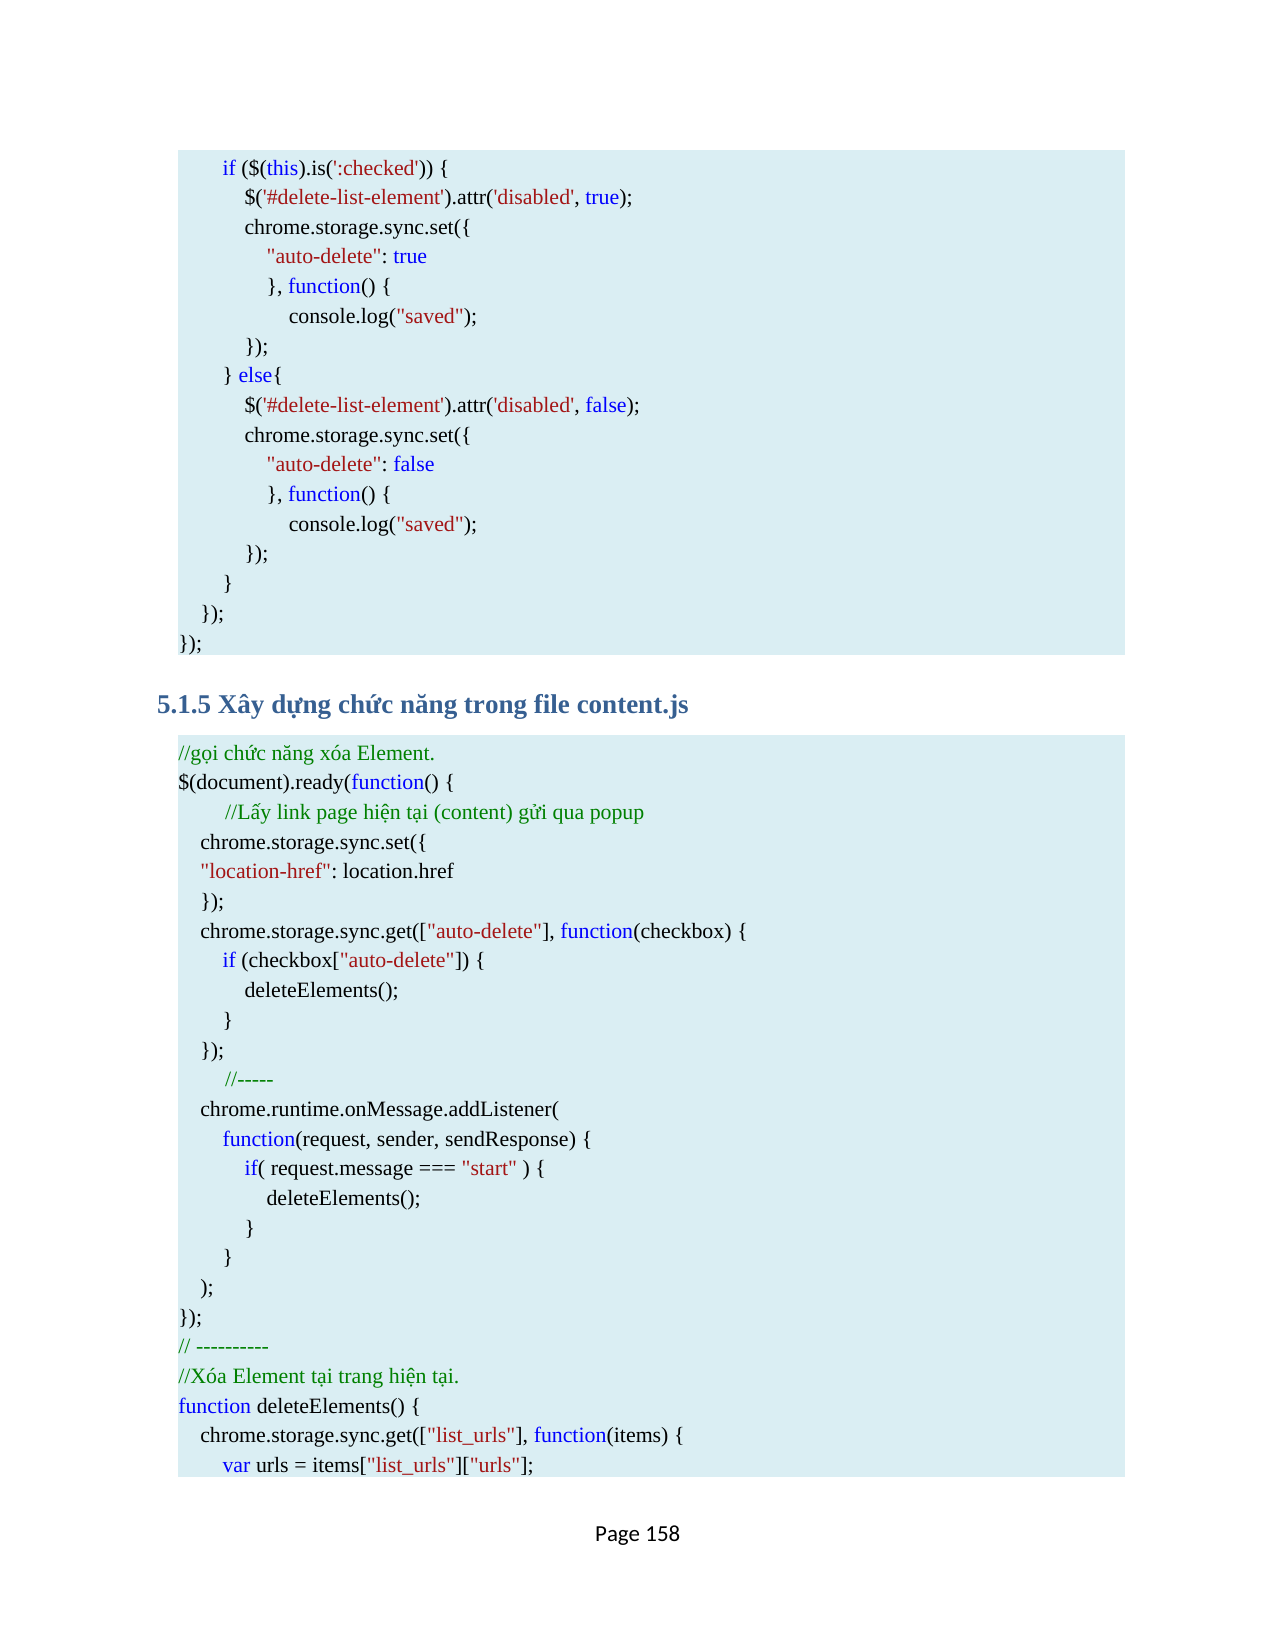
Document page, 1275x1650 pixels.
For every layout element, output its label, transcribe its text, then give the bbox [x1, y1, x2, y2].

text } [178, 1240, 1125, 1269]
text 5.1.5 Xây dựng chức năng trong file content.js [150, 688, 1125, 720]
text } [178, 566, 1125, 595]
text $('#delete-list-element').attr('disabled', false); [178, 387, 1125, 417]
text }); [178, 1032, 1125, 1062]
text if ($(this).is(':checked')) { [178, 150, 1125, 180]
text deleteElements(); [178, 973, 1125, 1002]
text //gọi chức năng xóa Element. [178, 735, 1125, 765]
text }); [178, 884, 1125, 913]
text chrome.runtime.onMessage.addListener( [178, 1091, 1125, 1121]
text }); [178, 625, 1125, 655]
text //----- [178, 1062, 1125, 1091]
text ); [178, 1269, 1125, 1299]
text }, function() { [178, 477, 1125, 506]
text chrome.storage.sync.set({ [178, 417, 1125, 447]
text }, function() { [178, 269, 1125, 298]
text chrome.storage.sync.set({ [178, 209, 1125, 239]
text } [178, 1002, 1125, 1032]
text function(request, sender, sendResponse) { [178, 1121, 1125, 1151]
text $(document).ready(function() { [178, 765, 1125, 794]
text if (checkbox["auto-delete"]) { [178, 943, 1125, 973]
text "auto-delete": false [178, 447, 1125, 477]
text // ---------- [178, 1329, 1125, 1359]
text //Lấy link page hiện tại (content) gửi qua popup [178, 794, 1125, 824]
text chrome.storage.sync.get(["auto-delete"], function(checkbox) { [178, 913, 1125, 943]
text deleteElements(); [178, 1181, 1125, 1210]
text function deleteElements() { [178, 1388, 1125, 1418]
text console.log("saved"); [178, 298, 1125, 328]
text //Xóa Element tại trang hiện tại. [178, 1359, 1125, 1388]
text }); [178, 595, 1125, 625]
text $('#delete-list-element').attr('disabled', true); [178, 180, 1125, 209]
text } [178, 1210, 1125, 1240]
text }); [178, 328, 1125, 358]
text "location-href": location.href [178, 854, 1125, 884]
text chrome.storage.sync.set({ [178, 824, 1125, 854]
text chrome.storage.sync.get(["list_urls"], function(items) { [178, 1418, 1125, 1448]
text if( request.message === "start" ) { [178, 1151, 1125, 1181]
text }); [178, 1299, 1125, 1329]
text "auto-delete": true [178, 239, 1125, 269]
text }); [178, 536, 1125, 566]
text var urls = items["list_urls"]["urls"]; [178, 1448, 1125, 1477]
text } else{ [178, 358, 1125, 387]
text console.log("saved"); [178, 506, 1125, 536]
